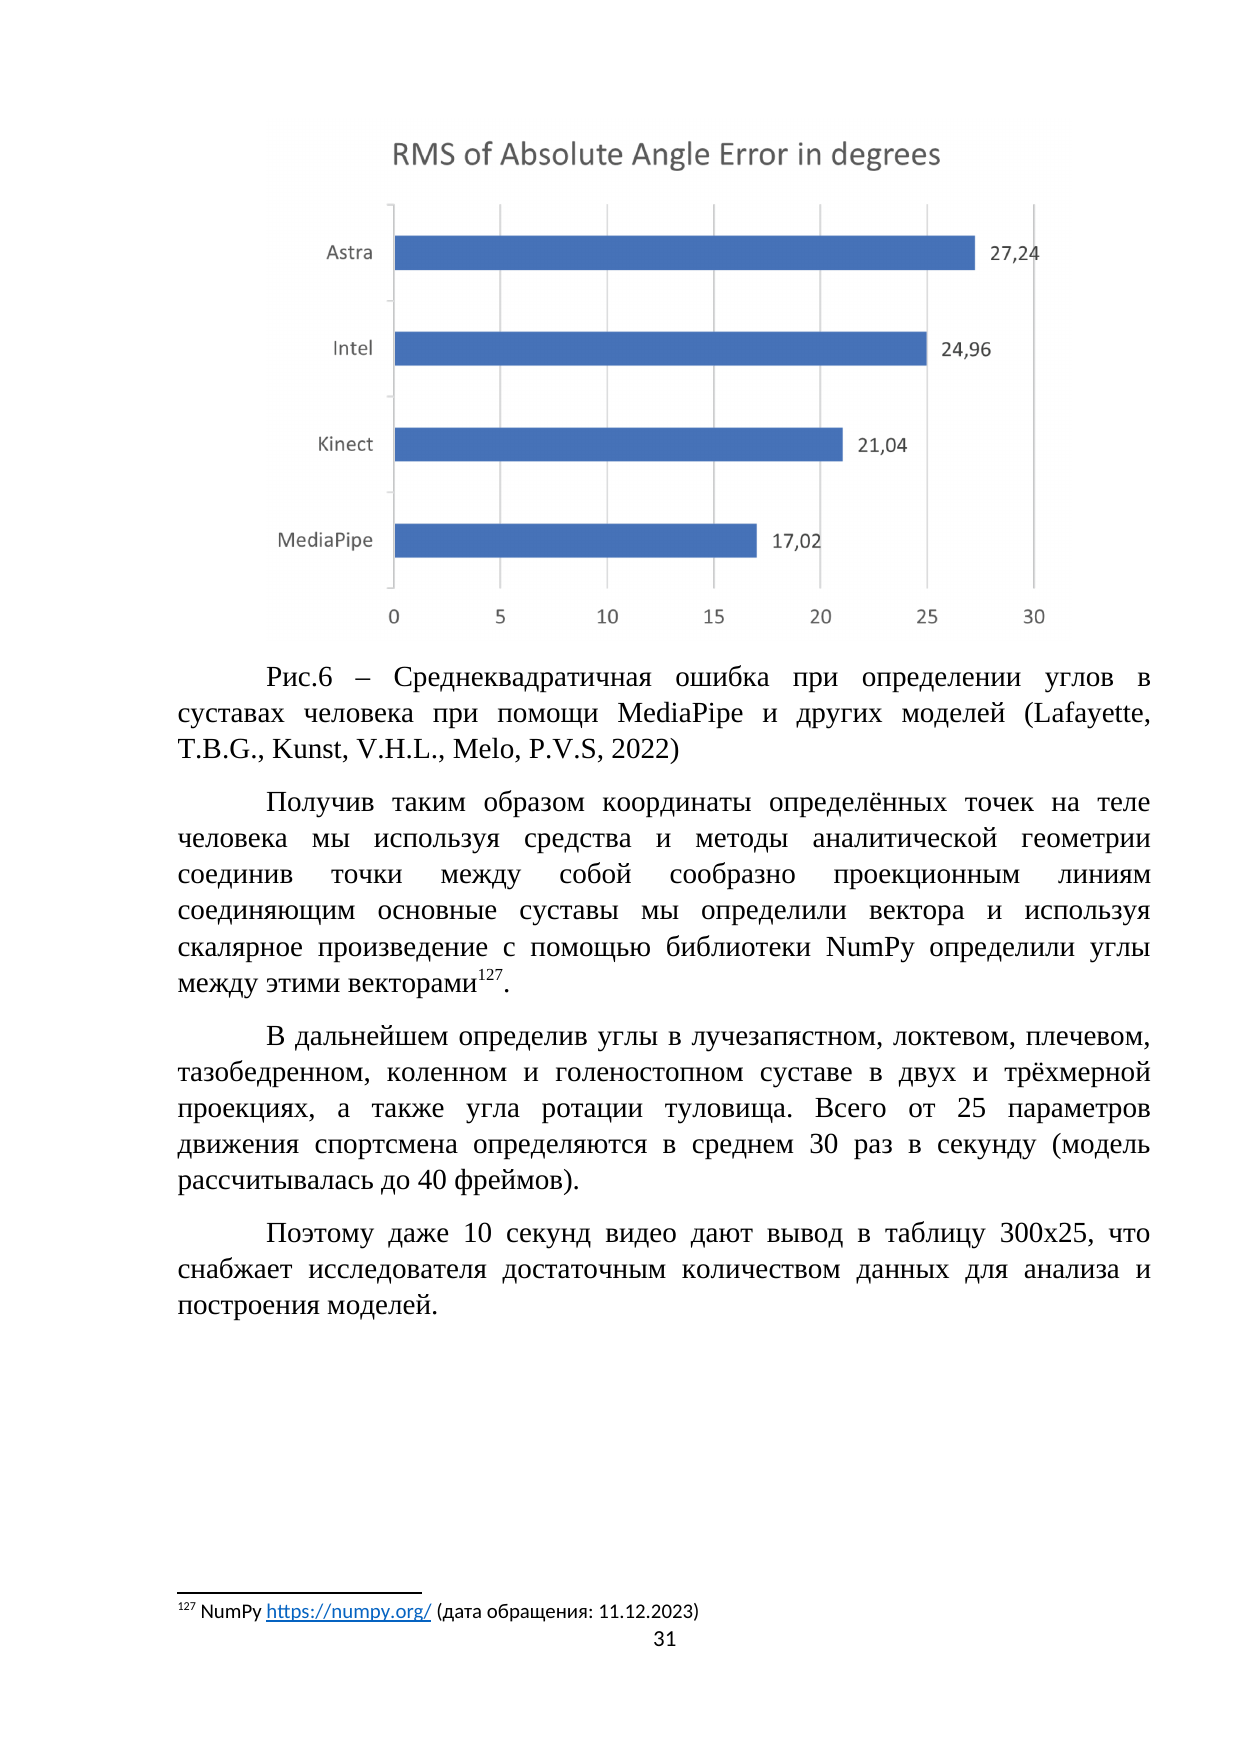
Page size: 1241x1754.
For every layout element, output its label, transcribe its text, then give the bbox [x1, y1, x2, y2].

text Поэтому даже 10 секунд видео дают вывод в таблицу 300х25, что снабжает исследователя достаточным количеством данных для анализа и построения моделей. [177, 1215, 1152, 1321]
text В дальнейшем определив углы в лучезапястном, локтевом, плечевом, тазобедренном, коленном и голеностопном суставе в двух и трёхмерной проекциях, а также угла ротации туловища. Всего от 25 параметров движения спортсмена определяются в среднем 30 раз в секунду (модель рассчитывалась до 40 фреймов). [177, 1018, 1152, 1196]
text Рис.6 – Среднеквадратичная ошибка при определении углов в суставах человека при помощи MediaPipe и других моделей (Lafayette, T.B.G., Kunst, V.H.L., Melo, P.V.S, 2022) [177, 659, 1152, 765]
text Получив таким образом координаты определённых точек на теле человека мы используя средства и методы аналитической геометрии соединив точки между собой сообразно проекционным линиям соединяющим основные суставы мы определили вектора и используя скалярное произведение с помощью библиотеки NumPy определили углы между этими векторами. [177, 784, 1152, 998]
picture [265, 118, 1073, 641]
